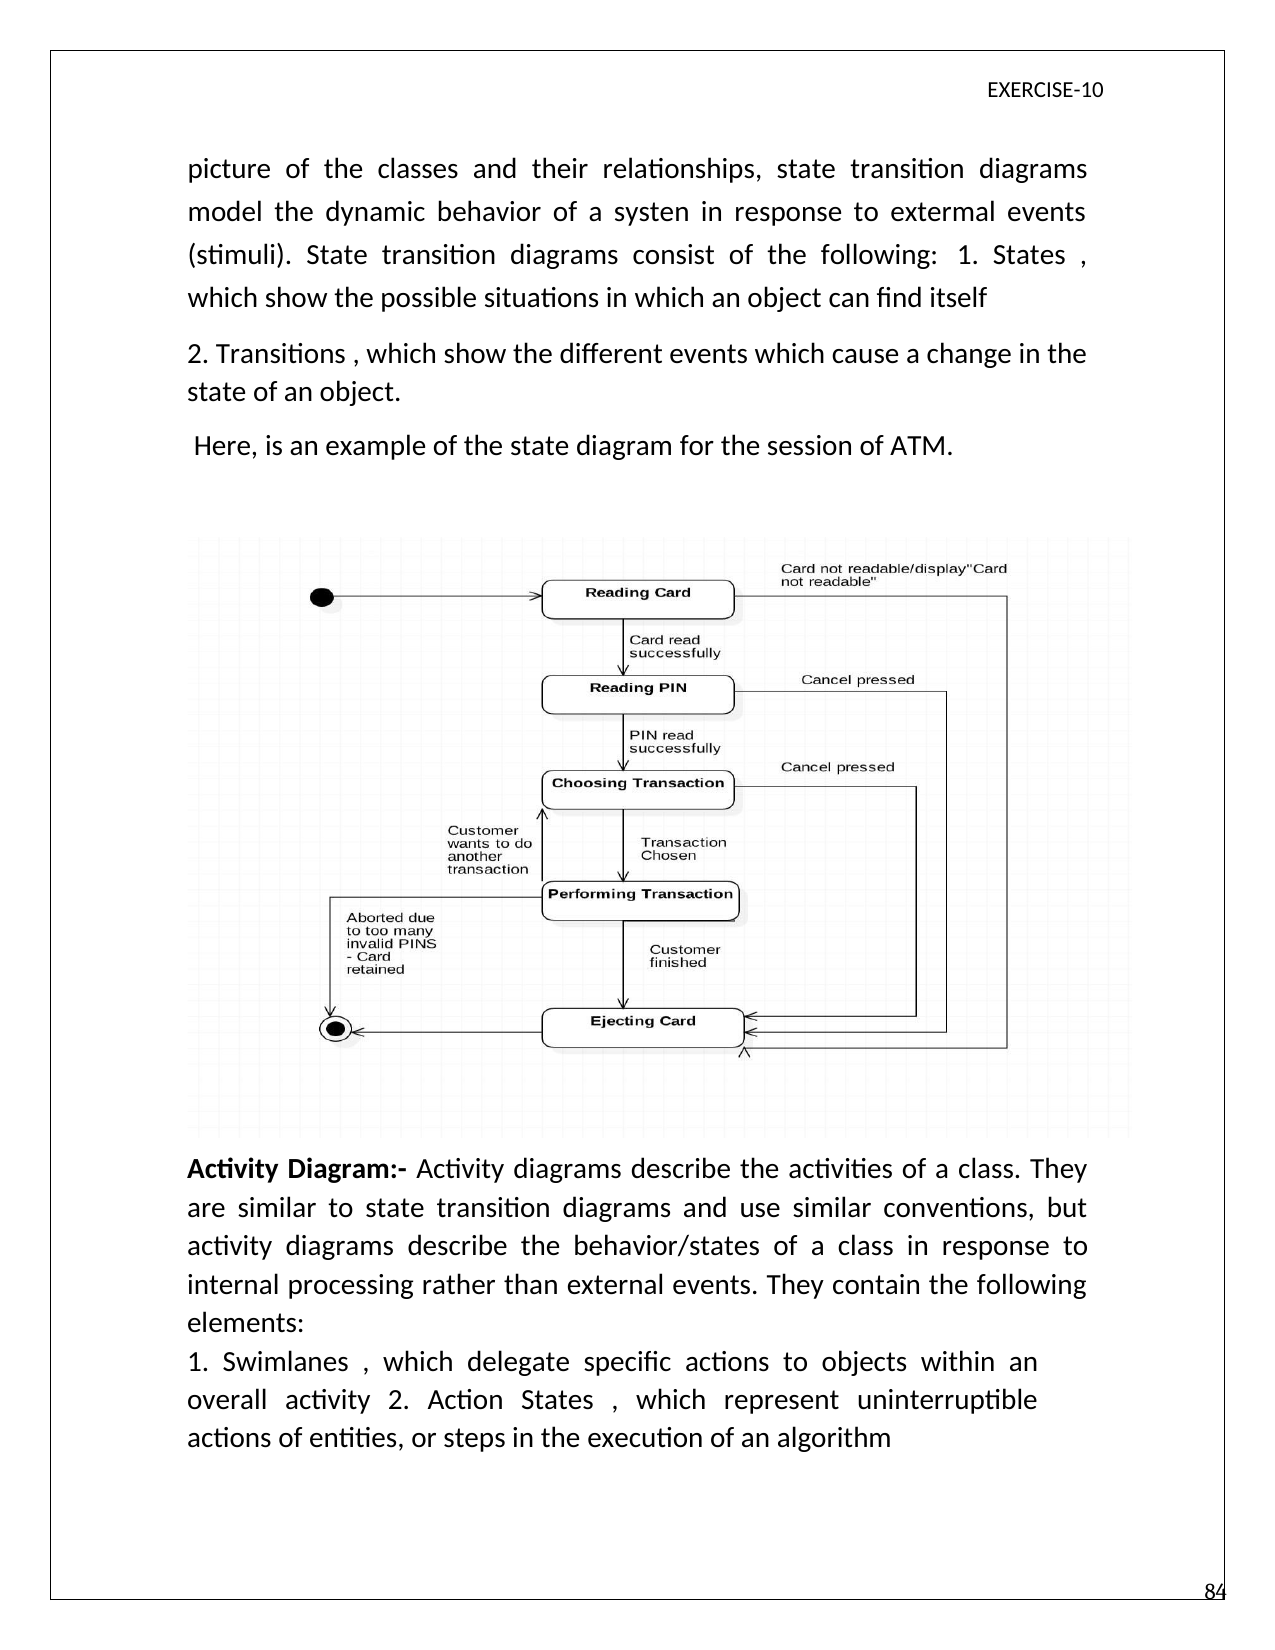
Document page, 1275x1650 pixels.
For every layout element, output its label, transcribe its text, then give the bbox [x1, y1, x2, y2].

text Activity Diagram:- Activity diagrams describe the activities of a class. They are similar to state transition diagrams and use similar conventions, but activity diagrams describe the behavior/states of a class in response to internal processing rather than external events. They contain the following elements: [187, 1138, 1088, 1340]
text Here, is an example of the state diagram for the session of ATM. [193, 427, 1142, 463]
picture [187, 537, 1133, 1138]
text 2. Transitions , which show the different events which cause a change in the state of an object. [187, 335, 1088, 408]
text picture of the classes and their relationships, state transition diagrams model the dynamic behavior of a systen in response to extermal events (stimuli). State transition diagrams consist of the following: 1. States , which show the possible situations in which an object can find itself [187, 150, 1087, 314]
text 1. Swimlanes , which delegate specific actions to objects within an overall activity 2. Action States , which represent uninterruptible actions of entities, or steps in the execution of an algorithm [187, 1343, 1038, 1455]
